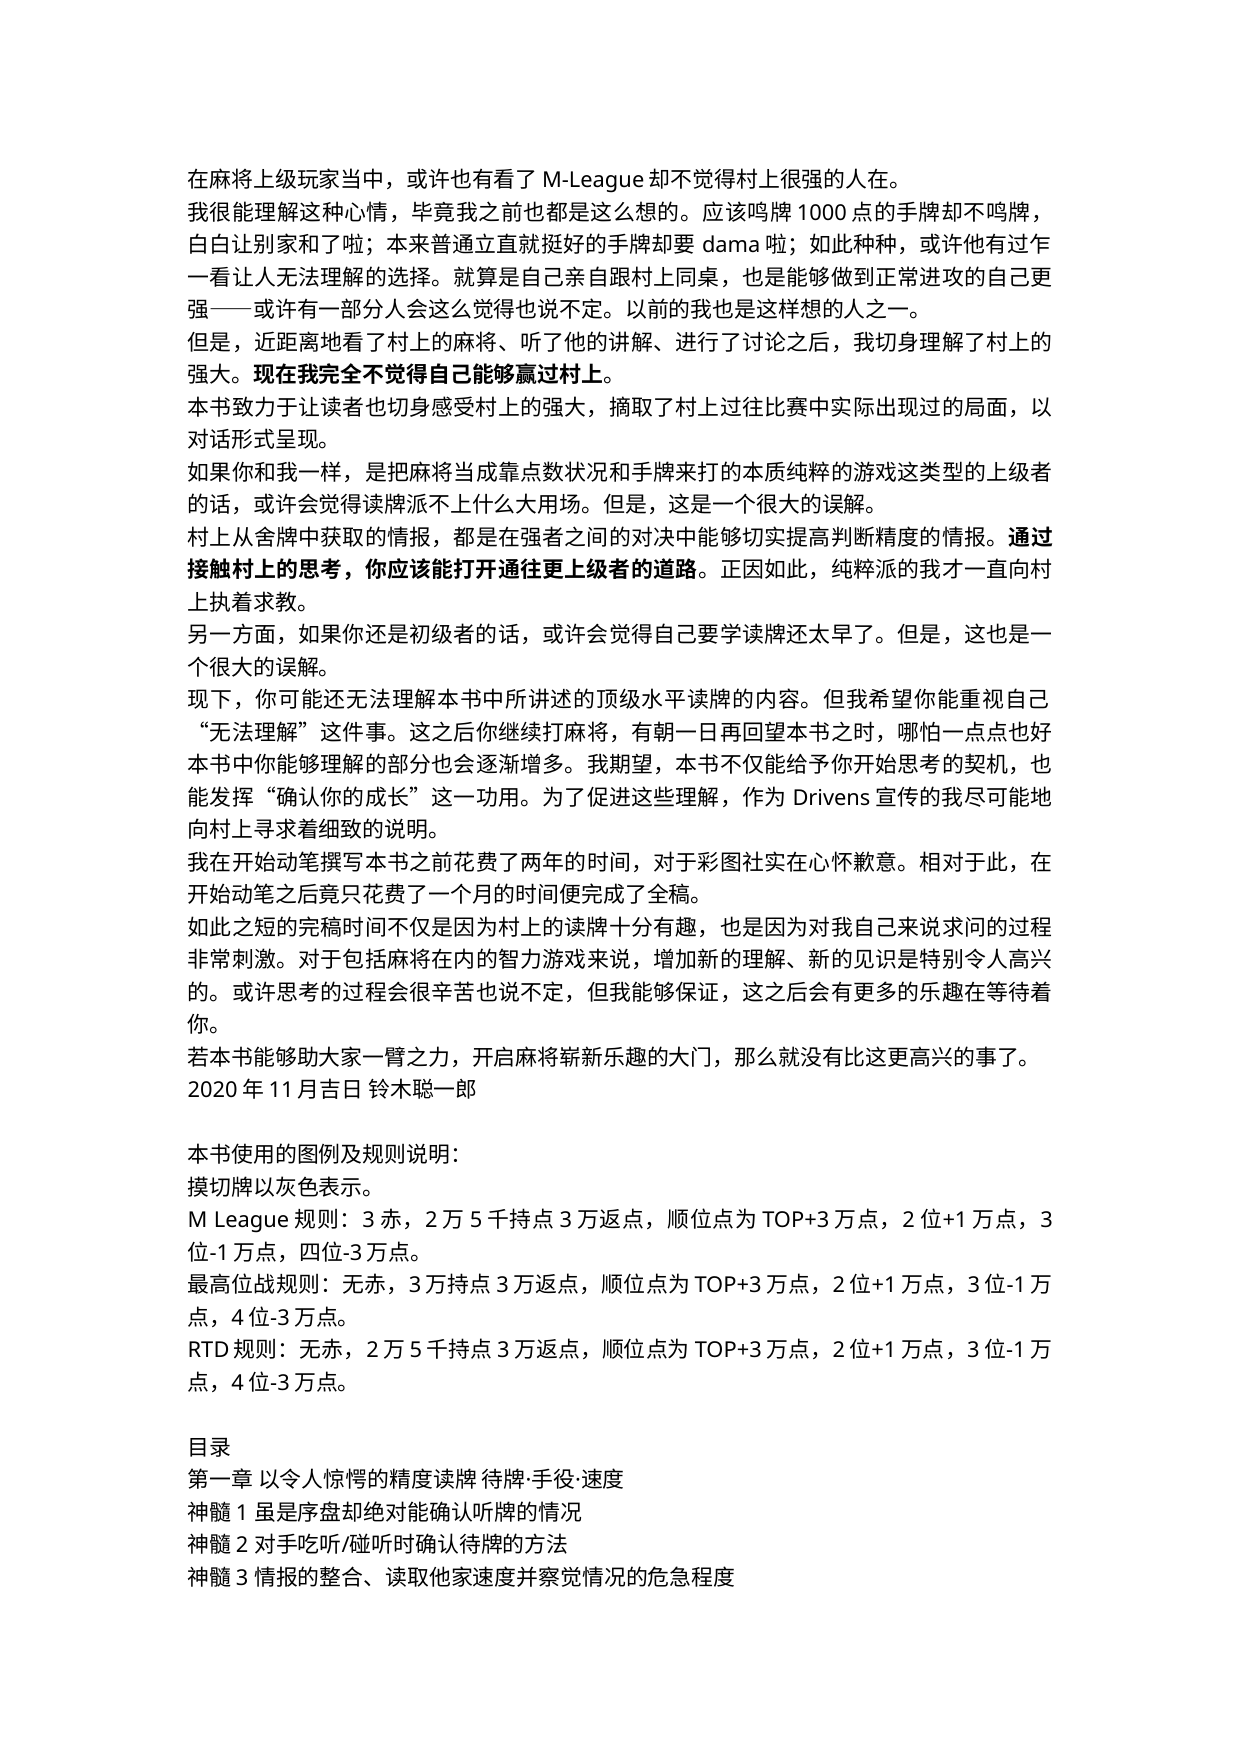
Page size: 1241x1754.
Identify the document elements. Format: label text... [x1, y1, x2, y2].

text 目录 [187, 1429, 1053, 1462]
text 2020年11月吉日 铃木聪一郎 [187, 1072, 1053, 1104]
text 第一章 以令人惊愕的精度读牌 待牌·手役·速度 [187, 1462, 1053, 1494]
text 最高位战规则：无赤，3万持点3万返点，顺位点为TOP+3万点，2位+1万点，3位-1万点，4位-3万点。 [187, 1267, 1053, 1332]
text 若本书能够助大家一臂之力，开启麻将崭新乐趣的大门，那么就没有比这更高兴的事了。 [187, 1039, 1053, 1072]
text 我很能理解这种心情，毕竟我之前也都是这么想的。应该鸣牌1000点的手牌却不鸣牌，白白让别家和了啦；本来普通立直就挺好的手牌却要dama啦；如此种种，或许他有过乍一看让人无法理解的选择。就算是自己亲自跟村上同桌，也是能够做到正常进攻的自己更强——或许有一部分人会这么觉得也说不定。以前的我也是这样想的人之一。 [187, 194, 1053, 324]
text 神髓3 情报的整合、读取他家速度并察觉情况的危急程度 [187, 1559, 1053, 1592]
text 本书使用的图例及规则说明： [187, 1137, 1053, 1169]
text 本书致力于让读者也切身感受村上的强大，摘取了村上过往比赛中实际出现过的局面，以对话形式呈现。 [187, 389, 1053, 454]
text 摸切牌以灰色表示。 [187, 1169, 1053, 1202]
text 我在开始动笔撰写本书之前花费了两年的时间，对于彩图社实在心怀歉意。相对于此，在开始动笔之后竟只花费了一个月的时间便完成了全稿。 [187, 844, 1053, 909]
text 另一方面，如果你还是初级者的话，或许会觉得自己要学读牌还太早了。但是，这也是一个很大的误解。 [187, 617, 1053, 682]
text 如此之短的完稿时间不仅是因为村上的读牌十分有趣，也是因为对我自己来说求问的过程非常刺激。对于包括麻将在内的智力游戏来说，增加新的理解、新的见识是特别令人高兴的。或许思考的过程会很辛苦也说不定，但我能够保证，这之后会有更多的乐趣在等待着你。 [187, 909, 1053, 1039]
text 如果你和我一样，是把麻将当成靠点数状况和手牌来打的本质纯粹的游戏这类型的上级者的话，或许会觉得读牌派不上什么大用场。但是，这是一个很大的误解。 [187, 454, 1053, 519]
text 村上从舍牌中获取的情报，都是在强者之间的对决中能够切实提高判断精度的情报。通过接触村上的思考，你应该能打开通往更上级者的道路。正因如此，纯粹派的我才一直向村上执着求教。 [187, 519, 1053, 617]
text 神髓1 虽是序盘却绝对能确认听牌的情况 [187, 1494, 1053, 1527]
text 神髓2 对手吃听/碰听时确认待牌的方法 [187, 1527, 1053, 1559]
text RTD规则：无赤，2万5千持点3万返点，顺位点为TOP+3万点，2位+1万点，3位-1万点，4位-3万点。 [187, 1332, 1053, 1397]
text 但是，近距离地看了村上的麻将、听了他的讲解、进行了讨论之后，我切身理解了村上的强大。现在我完全不觉得自己能够赢过村上。 [187, 324, 1053, 389]
text 现下，你可能还无法理解本书中所讲述的顶级水平读牌的内容。但我希望你能重视自己“无法理解”这件事。这之后你继续打麻将，有朝一日再回望本书之时，哪怕一点点也好，本书中你能够理解的部分也会逐渐增多。我期望，本书不仅能给予你开始思考的契机，也能发挥“确认你的成长”这一功用。为了促进这些理解，作为Drivens宣传的我尽可能地向村上寻求着细致的说明。 [187, 682, 1053, 844]
text M League规则：3赤，2万5千持点3万返点，顺位点为TOP+3万点，2位+1万点，3位-1万点，四位-3万点。 [187, 1202, 1053, 1267]
text 在麻将上级玩家当中，或许也有看了M-League却不觉得村上很强的人在。 [187, 162, 1053, 194]
